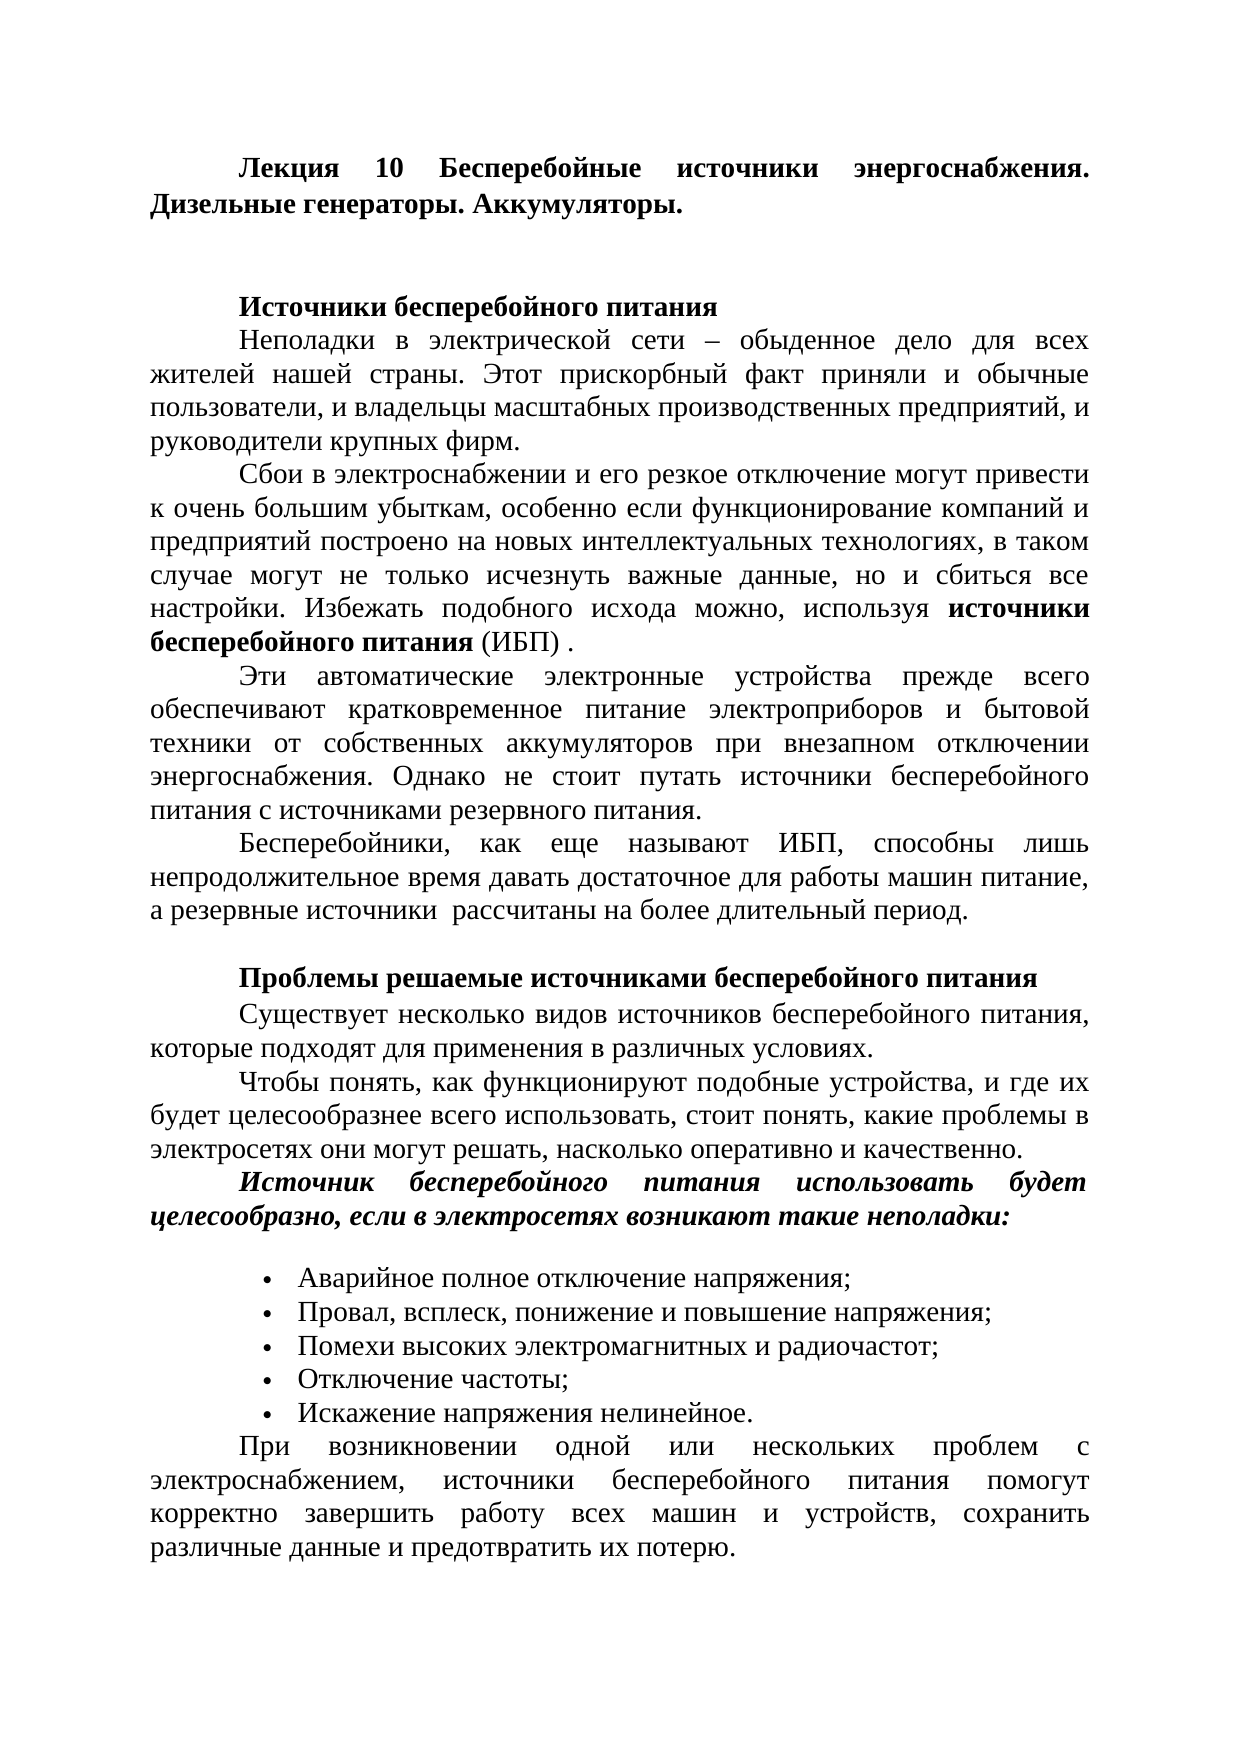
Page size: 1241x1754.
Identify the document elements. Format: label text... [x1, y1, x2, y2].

text Существует несколько видов источников бесперебойного питания, которые подходят для применения в различных условиях. [150, 997, 1090, 1064]
text Эти автоматические электронные устройства прежде всего обеспечивают кратковременное питание электроприборов и бытовой техники от собственных аккумуляторов при внезапном отключении энергоснабжения. Однако не стоит путать источники бесперебойного питания с источниками резервного питания. [150, 658, 1090, 825]
text Неполадки в электрической сети – обыденное дело для всех жителей нашей страны. Этот прискорбный факт приняли и обычные пользователи, и владельцы масштабных производственных предприятий, и руководители крупных фирм. [150, 322, 1090, 456]
list Помехи высоких электромагнитных и радиочастот; [175, 1328, 1090, 1361]
list Аварийное полное отключение напряжения; [175, 1261, 1090, 1294]
list Искажение напряжения нелинейное. [175, 1395, 1090, 1428]
text Источники бесперебойного питания [150, 260, 1090, 322]
text Бесперебойники, как еще называют ИБП, способны лишь непродолжительное время давать достаточное для работы машин питание, а резервные источники рассчитаны на более длительный период. [150, 825, 1090, 926]
text Лекция 10 Бесперебойные источники энергоснабжения. Дизельные генераторы. Аккумуляторы. [150, 150, 1090, 220]
text Чтобы понять, как функционируют подобные устройства, и где их будет целесообразнее всего использовать, стоит понять, какие проблемы в электросетях они могут решать, насколько оперативно и качественно. [150, 1064, 1090, 1164]
list Провал, всплеск, понижение и повышение напряжения; [175, 1294, 1090, 1328]
list Отключение частоты; [175, 1361, 1090, 1395]
text При возникновении одной или нескольких проблем с электроснабжением, источники бесперебойного питания помогут корректно завершить работу всех машин и устройств, сохранить различные данные и предотвратить их потерю. [150, 1428, 1090, 1562]
text Сбои в электроснабжении и его резкое отключение могут привести к очень большим убыткам, особенно если функционирование компаний и предприятий построено на новых интеллектуальных технологиях, в таком случае могут не только исчезнуть важные данные, но и сбиться все настройки. Избежать подобного исхода можно, используя источники бесперебойного питания (ИБП) . [150, 456, 1090, 658]
text Источник бесперебойного питания использовать будет целесообразно, если в электросетях возникают такие неполадки: [150, 1164, 1090, 1231]
subtitle Проблемы решаемые источниками бесперебойного питания [150, 960, 1090, 994]
